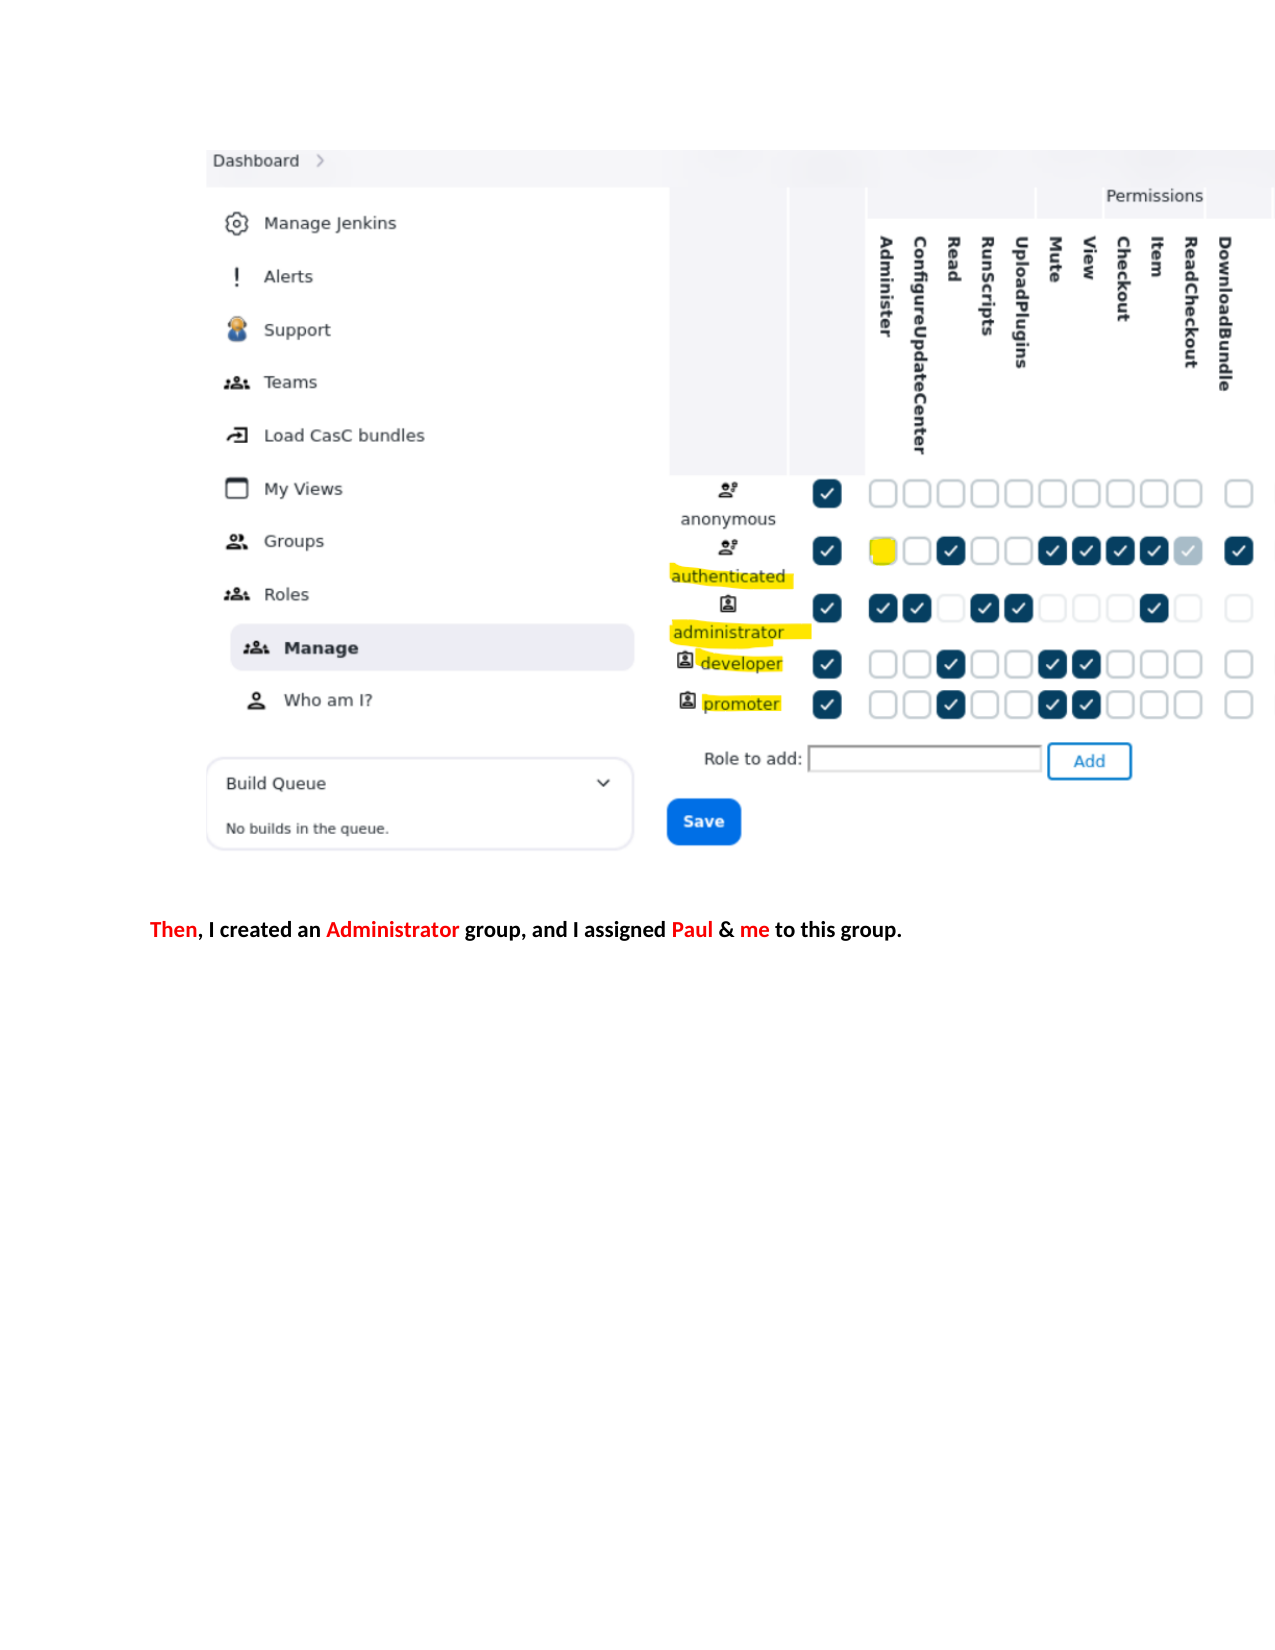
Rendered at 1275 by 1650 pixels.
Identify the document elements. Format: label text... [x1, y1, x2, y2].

picture [206, 150, 1275, 860]
text Then, I created an Administrator group, and I assigned Paul & me to this group. [150, 915, 1125, 943]
